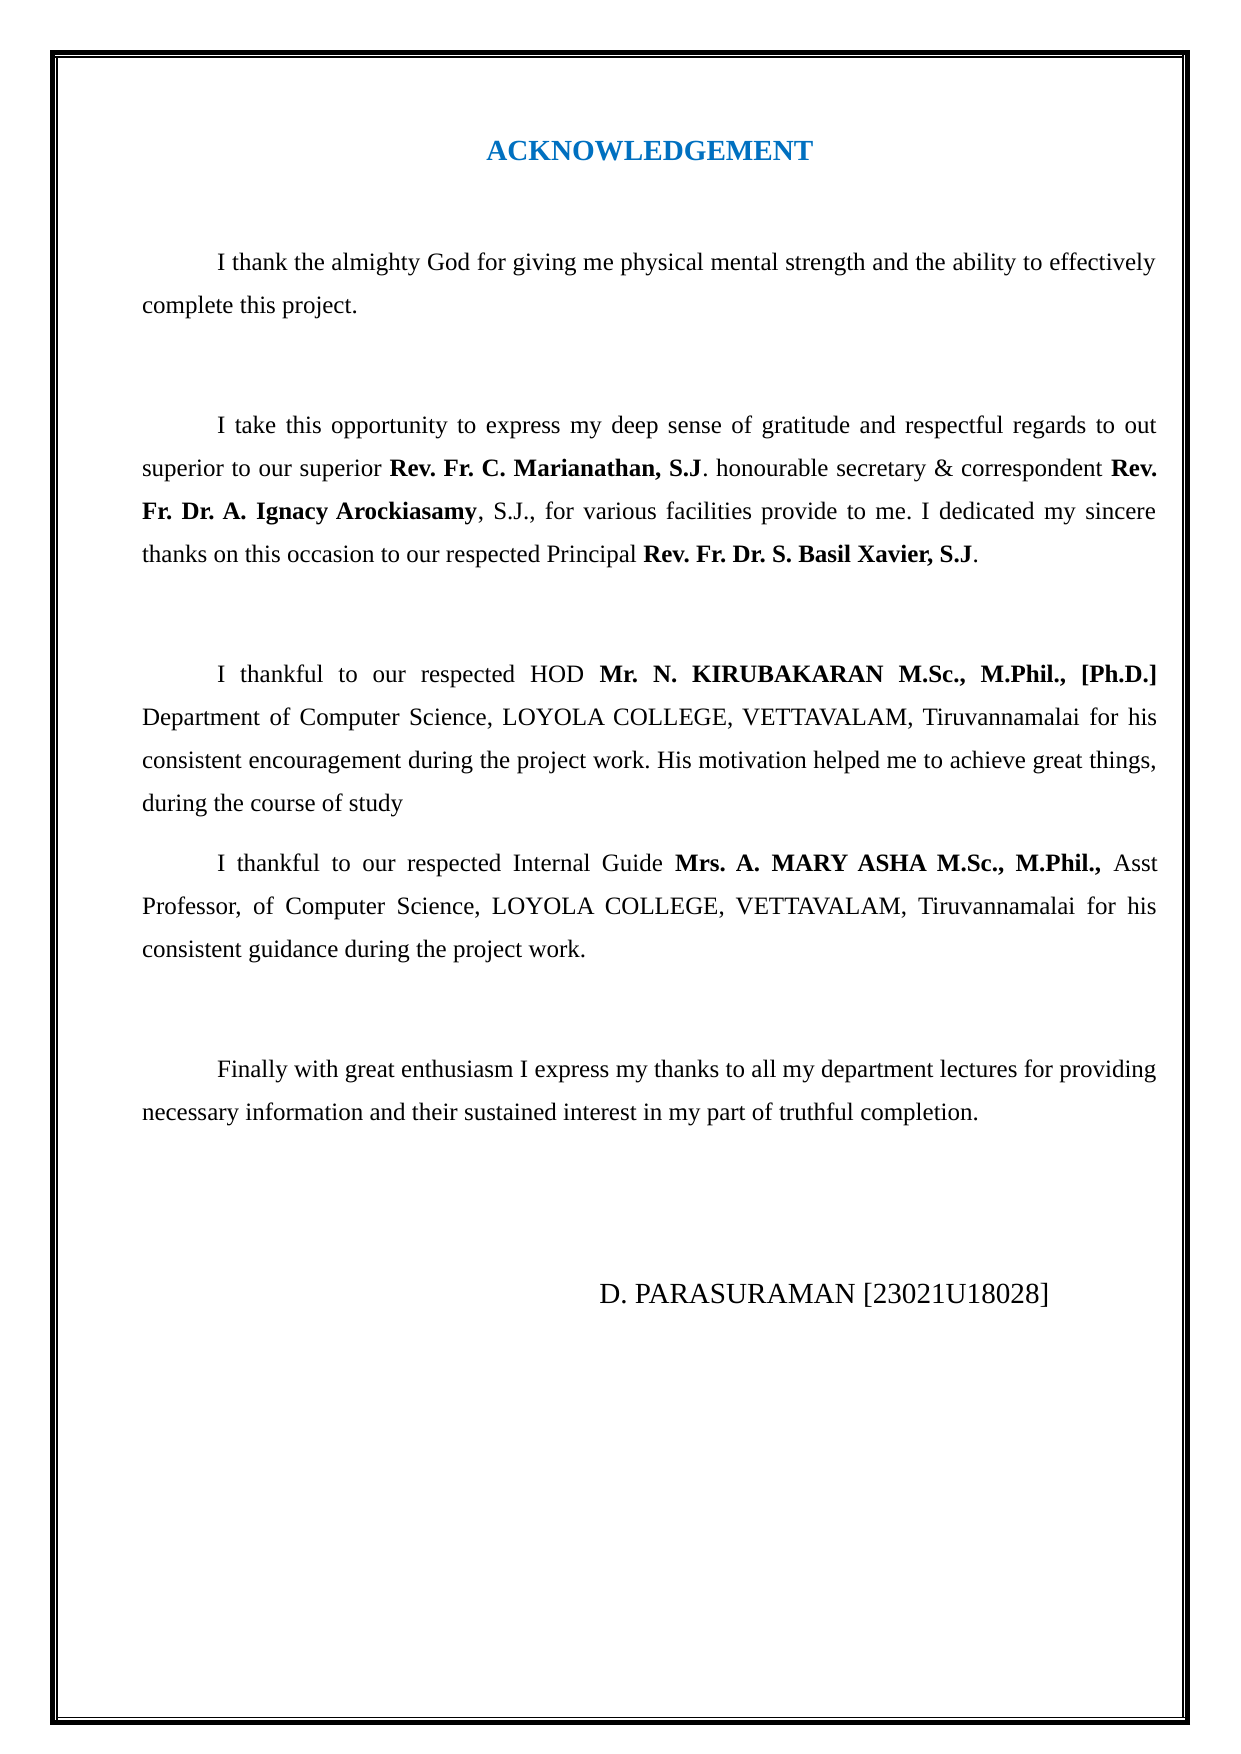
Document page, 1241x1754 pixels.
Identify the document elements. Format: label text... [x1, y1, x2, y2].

text ACKNOWLEDGEMENT [142, 133, 1157, 166]
text D. PARASURAMAN [23021U18028] [292, 1276, 1157, 1310]
text I thank the almighty God for giving me physical mental strength and the ability to effectively complete this project. [142, 247, 1157, 319]
text I thankful to our respected Internal Guide Mrs. A. MARY ASHA M.Sc., M.Phil., Asst Professor, of Computer Science, LOYOLA COLLEGE, VETTAVALAM, Tiruvannamalai for his consistent guidance during the project work. [142, 848, 1157, 963]
text I thankful to our respected HOD Mr. N. KIRUBAKARAN M.Sc., M.Phil., [Ph.D.] Department of Computer Science, LOYOLA COLLEGE, VETTAVALAM, Tiruvannamalai for his consistent encouragement during the project work. His motivation helped me to achieve great things, during the course of study [142, 659, 1157, 817]
text Finally with great enthusiasm I express my thanks to all my department lectures for providing necessary information and their sustained interest in my part of truthful completion. [142, 1054, 1157, 1126]
text I take this opportunity to express my deep sense of gratitude and respectful regards to out superior to our superior Rev. Fr. C. Marianathan, S.J. honourable secretary & correspondent Rev. Fr. Dr. A. Ignacy Arockiasamy, S.J., for various facilities provide to me. I dedicated my sincere thanks on this occasion to our respected Principal Rev. Fr. Dr. S. Basil Xavier, S.J. [142, 410, 1157, 568]
